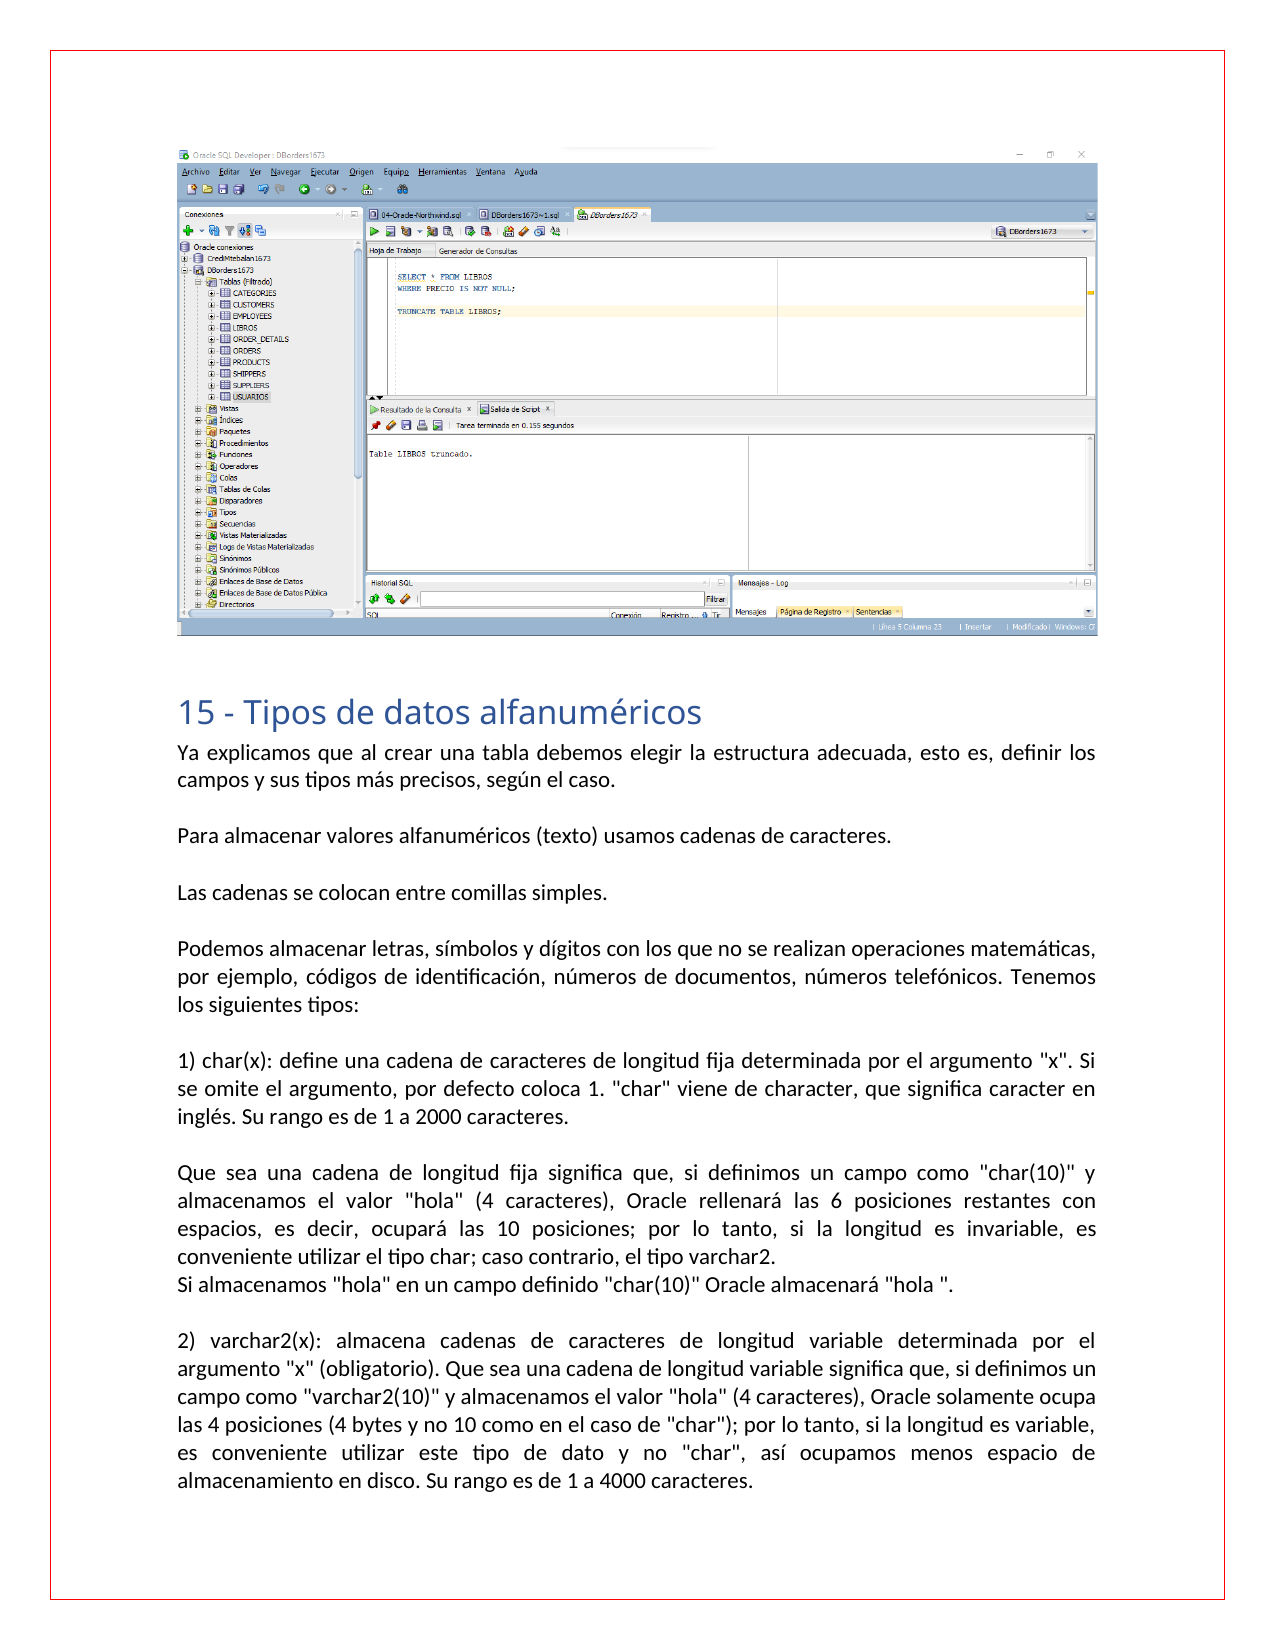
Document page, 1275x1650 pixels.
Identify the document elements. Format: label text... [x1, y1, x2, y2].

text 1) char(x): define una cadena de caracteres de longitud fija determinada por el argumento "x". Si se omite el argumento, por defecto coloca 1. "char" viene de character, que significa caracter en inglés. Su rango es de 1 a 2000 caracteres. [177, 1046, 1098, 1130]
picture [177, 147, 1098, 636]
text Las cadenas se colocan entre comillas simples. [177, 878, 1098, 906]
text 2) varchar2(x): almacena cadenas de caracteres de longitud variable determinada por el argumento "x" (obligatorio). Que sea una cadena de longitud variable significa que, si definimos un campo como "varchar2(10)" y almacenamos el valor "hola" (4 caracteres), Oracle solamente ocupa las 4 posiciones (4 bytes y no 10 como en el caso de "char"); por lo tanto, si la longitud es variable, es conveniente utilizar este tipo de dato y no "char", así ocupamos menos espacio de almacenamiento en disco. Su rango es de 1 a 4000 caracteres. [177, 1326, 1098, 1494]
text Para almacenar valores alfanuméricos (texto) usamos cadenas de caracteres. [177, 822, 1098, 850]
text Ya explicamos que al crear una tabla debemos elegir la estructura adecuada, esto es, definir los campos y sus tipos más precisos, según el caso. [177, 738, 1098, 794]
subtitle 15 - Tipos de datos alfanuméricos [177, 689, 1098, 734]
text Que sea una cadena de longitud fija significa que, si definimos un campo como "char(10)" y almacenamos el valor "hola" (4 caracteres), Oracle rellenará las 6 posiciones restantes con espacios, es decir, ocupará las 10 posiciones; por lo tanto, si la longitud es invariable, es conveniente utilizar el tipo char; caso contrario, el tipo varchar2. [177, 1158, 1098, 1270]
text Podemos almacenar letras, símbolos y dígitos con los que no se realizan operaciones matemáticas, por ejemplo, códigos de identificación, números de documentos, números telefónicos. Tenemos los siguientes tipos: [177, 934, 1098, 1018]
text Si almacenamos "hola" en un campo definido "char(10)" Oracle almacenará "hola ". [177, 1270, 1098, 1298]
